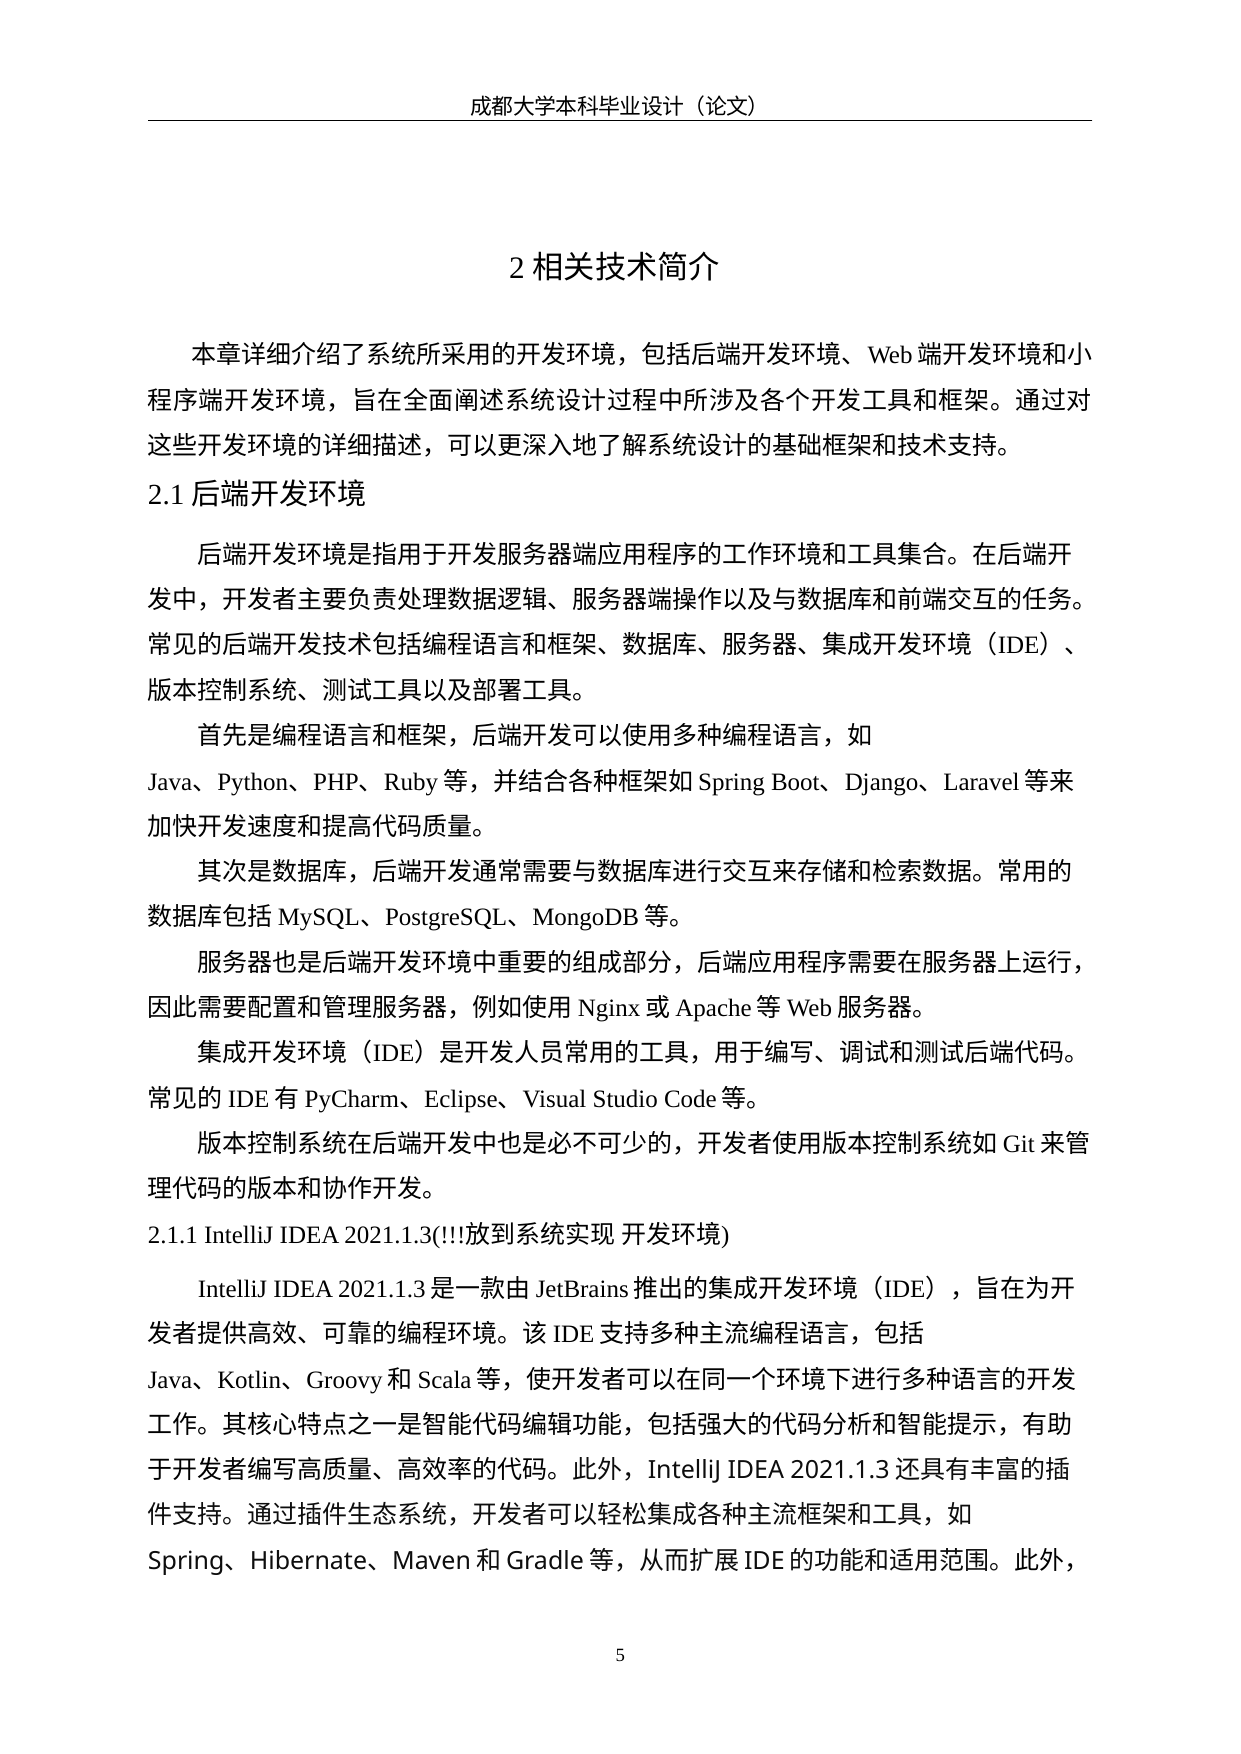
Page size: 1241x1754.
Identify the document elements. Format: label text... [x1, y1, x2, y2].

text 集成开发环境（IDE）是开发人员常用的工具，用于编写、调试和测试后端代码。常见的IDE有PyCharm、Eclipse、Visual Studio Code等。 [148, 1033, 1092, 1114]
text 服务器也是后端开发环境中重要的组成部分，后端应用程序需要在服务器上运行，因此需要配置和管理服务器，例如使用Nginx或Apache等Web服务器。 [148, 942, 1092, 1024]
text 首先是编程语言和框架，后端开发可以使用多种编程语言，如Java、Python、PHP、Ruby等，并结合各种框架如Spring Boot、Django、Laravel等来加快开发速度和提高代码质量。 [148, 716, 1092, 842]
subtitle 后端开发环境 [148, 471, 1092, 513]
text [148, 1268, 1092, 1577]
subtitle 相关技术简介 [148, 242, 1092, 287]
text 版本控制系统在后端开发中也是必不可少的，开发者使用版本控制系统如Git来管理代码的版本和协作开发。 [148, 1123, 1092, 1205]
text 本章详细介绍了系统所采用的开发环境，包括后端开发环境、Web端开发环境和小程序端开发环境，旨在全面阐述系统设计过程中所涉及各个开发工具和框架。通过对这些开发环境的详细描述，可以更深入地了解系统设计的基础框架和技术支持。 [148, 335, 1092, 462]
text 其次是数据库，后端开发通常需要与数据库进行交互来存储和检索数据。常用的数据库包括MySQL、PostgreSQL、MongoDB等。 [148, 852, 1092, 933]
subtitle IntelliJ IDEA 2021.1.3(!!!放到系统实现 开发环境) [148, 1214, 1092, 1250]
text 后端开发环境是指用于开发服务器端应用程序的工作环境和工具集合。在后端开发中，开发者主要负责处理数据逻辑、服务器端操作以及与数据库和前端交互的任务。常见的后端开发技术包括编程语言和框架、数据库、服务器、集成开发环境（IDE）、版本控制系统、测试工具以及部署工具。 [148, 534, 1092, 707]
